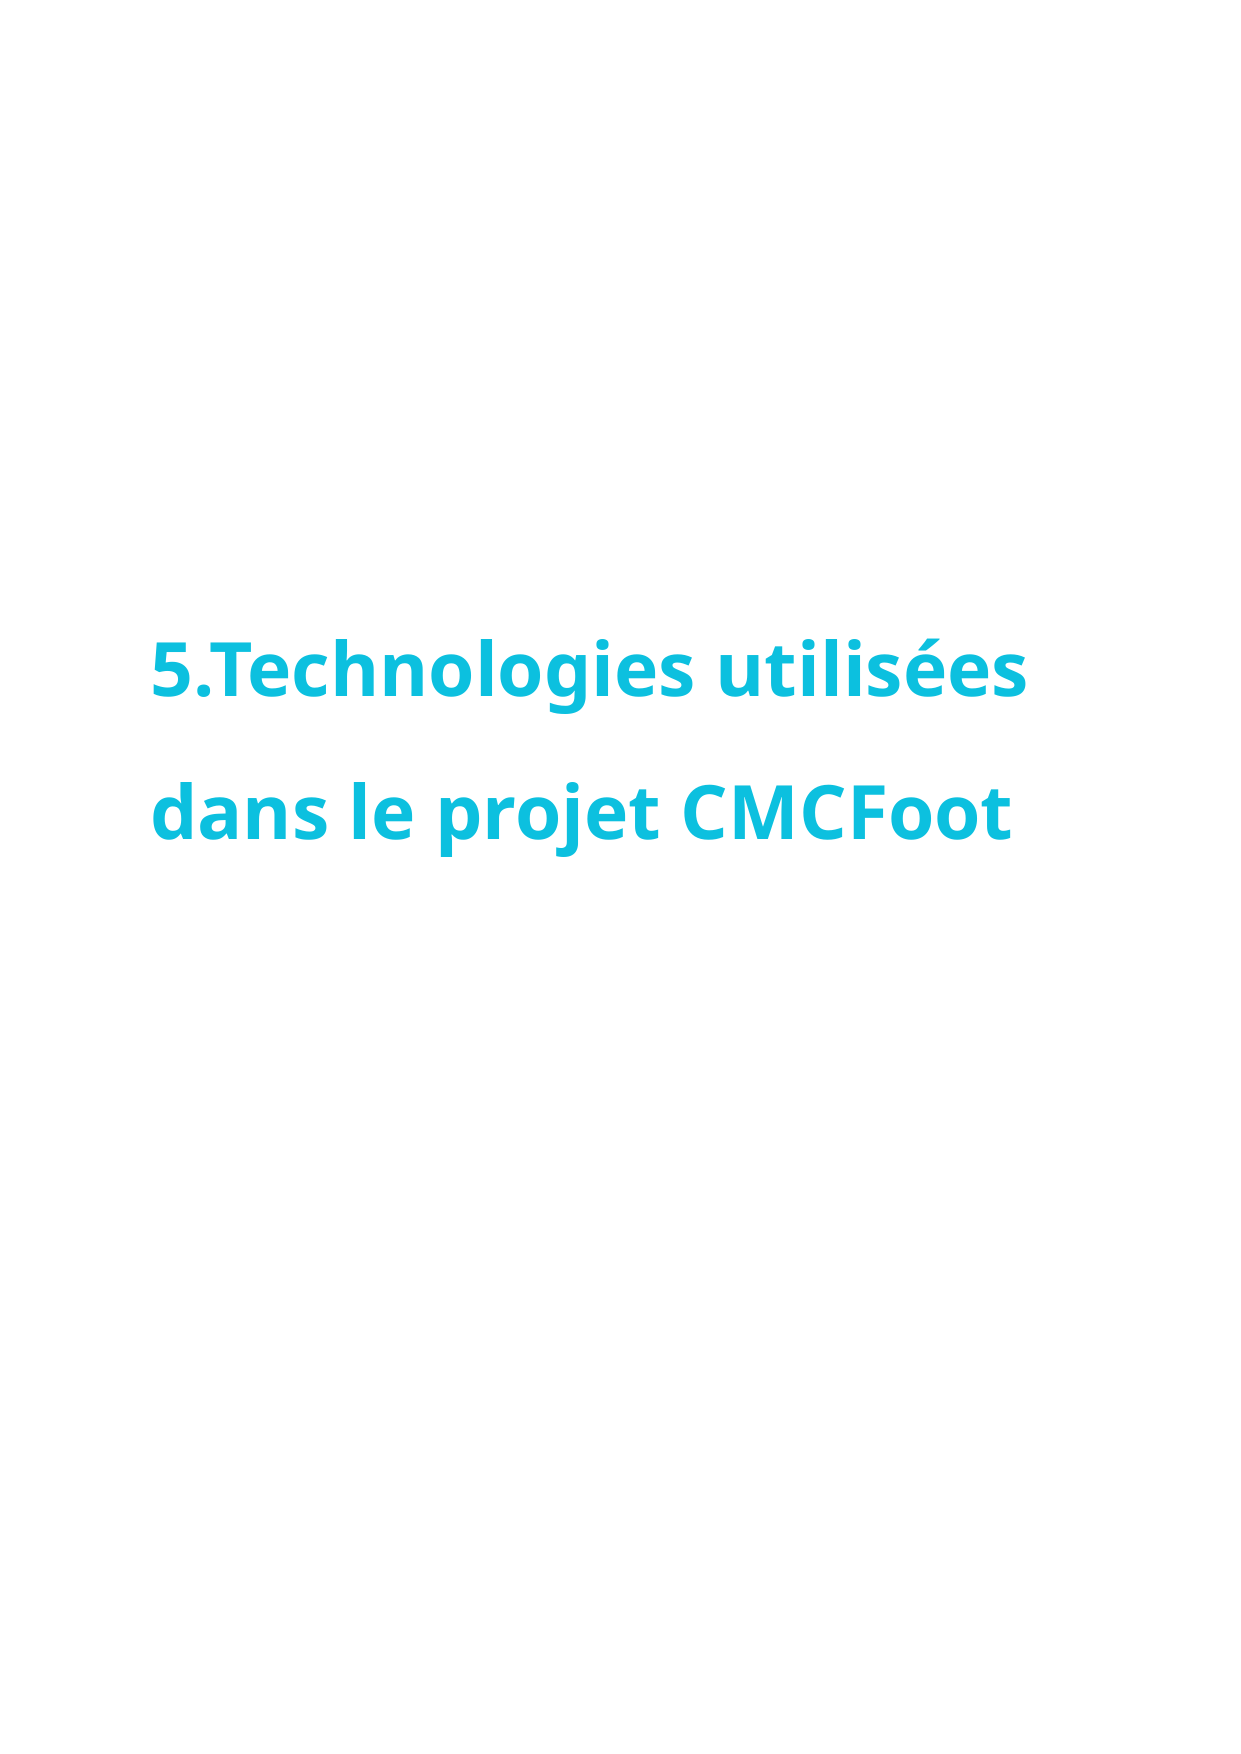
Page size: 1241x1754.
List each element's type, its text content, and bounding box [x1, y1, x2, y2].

text 5.Technologies utilisées dans le projet CMCFoot [150, 617, 1090, 862]
